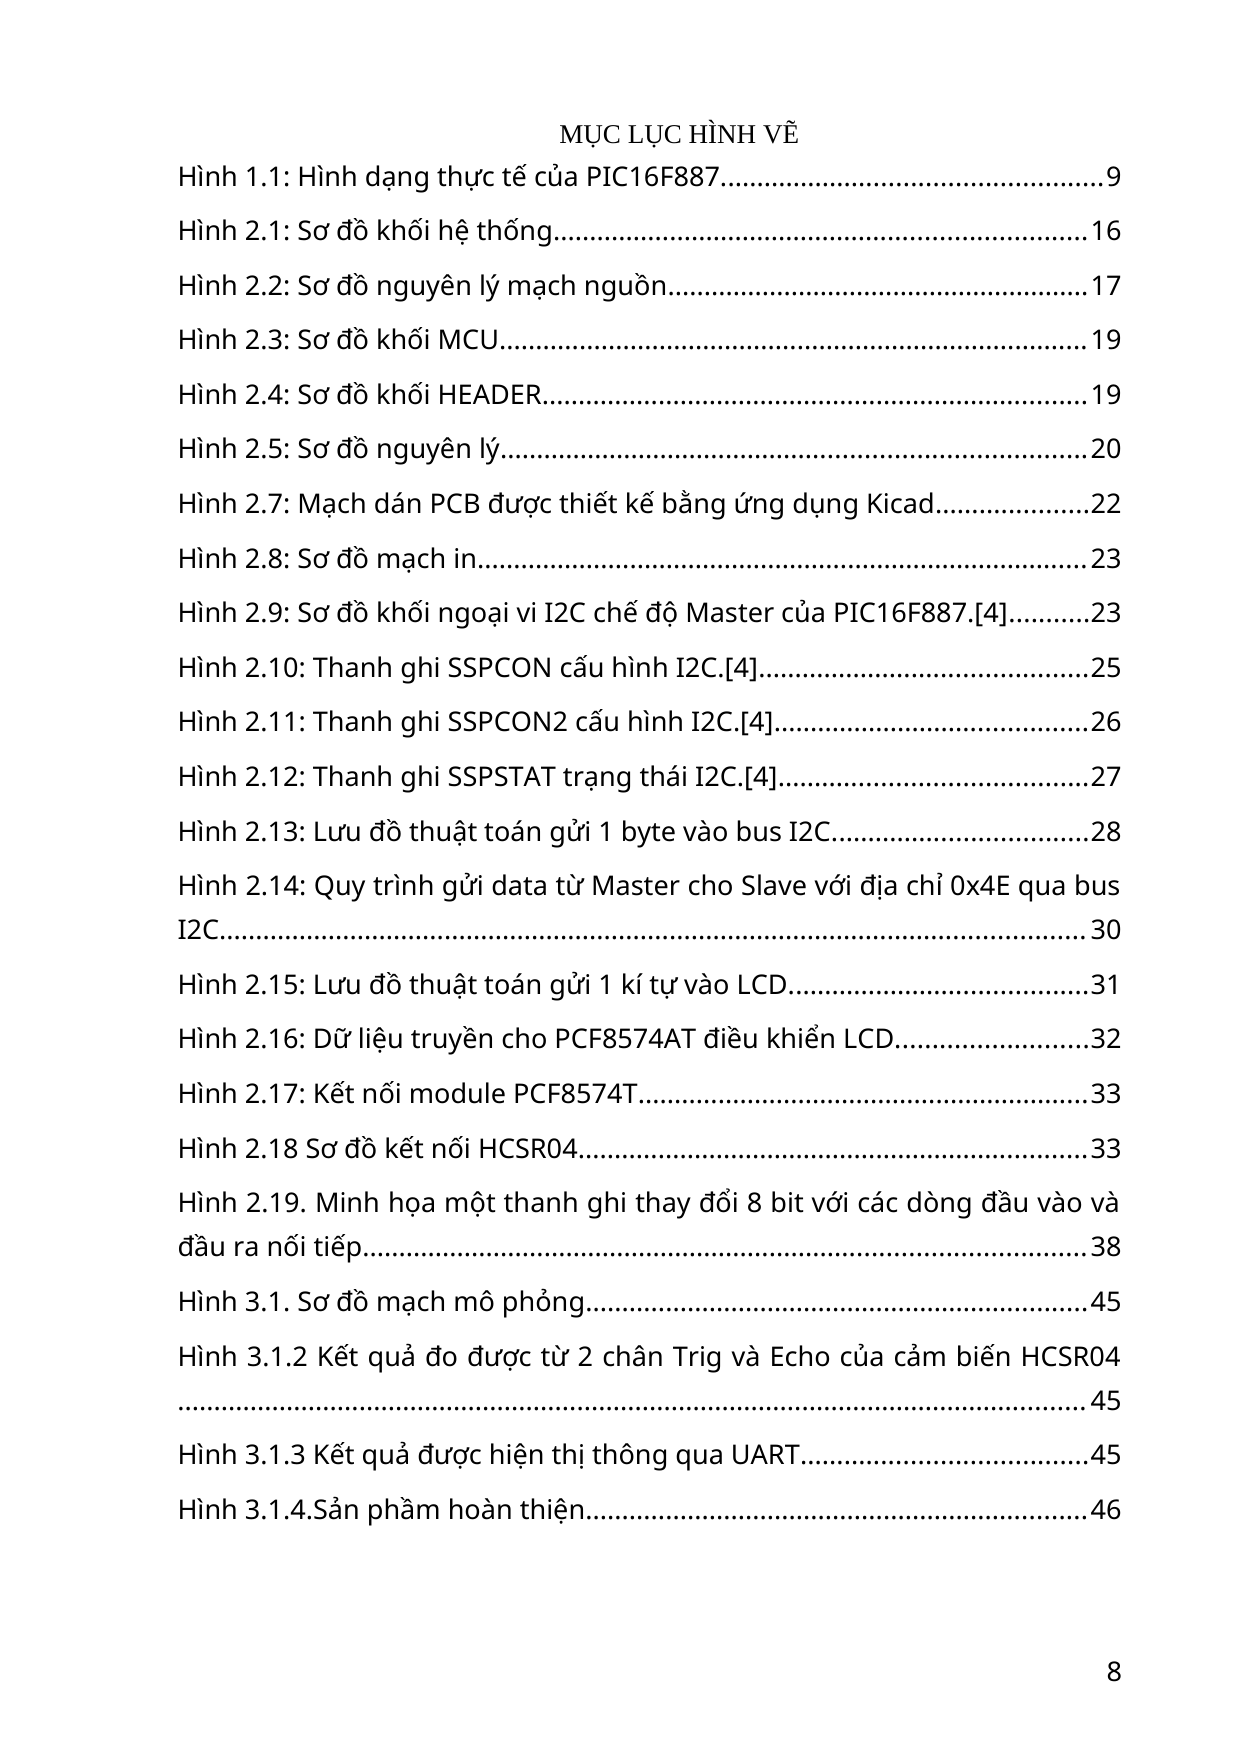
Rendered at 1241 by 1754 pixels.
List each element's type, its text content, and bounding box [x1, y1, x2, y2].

text Hình 2.9: Sơ đồ khối ngoại vi I2C chế độ Master của PIC16F887.[4] 23 [177, 594, 1122, 631]
text Hình 2.16: Dữ liệu truyền cho PCF8574AT điều khiển LCD. 32 [177, 1020, 1122, 1057]
text Hình 3.1.4.Sản phầm hoàn thiện 46 [177, 1490, 1122, 1527]
text Hình 3.1. Sơ đồ mạch mô phỏng 45 [177, 1282, 1122, 1319]
text Hình 3.1.2 Kết quả đo được từ 2 chân Trig và Echo của cảm biến HCSR04 45 [177, 1337, 1122, 1418]
text Hình 2.5: Sơ đồ nguyên lý 20 [177, 430, 1122, 467]
text Hình 2.19. Minh họa một thanh ghi thay đổi 8 bit với các dòng đầu vào và đầu ra nối tiếp 38 [177, 1184, 1122, 1265]
text Hình 3.1.3 Kết quả được hiện thị thông qua UART 45 [177, 1436, 1122, 1473]
text Hình 2.3: Sơ đồ khối MCU 19 [177, 321, 1122, 358]
text Hình 1.1: Hình dạng thực tế của PIC16F887. 9 [177, 157, 1122, 194]
text Hình 2.15: Lưu đồ thuật toán gửi 1 kí tự vào LCD. 31 [177, 965, 1122, 1002]
text Hình 2.7: Mạch dán PCB được thiết kế bằng ứng dụng Kicad 22 [177, 484, 1122, 521]
text Hình 2.18 Sơ đồ kết nối HCSR04 33 [177, 1129, 1122, 1166]
text Hình 2.14: Quy trình gửi data từ Master cho Slave với địa chỉ 0x4E qua bus I2C. 30 [177, 867, 1122, 948]
text MỤC LỤC HÌNH VẼ [236, 118, 1122, 149]
text Hình 2.1: Sơ đồ khối hệ thống 16 [177, 212, 1122, 248]
text Hình 2.8: Sơ đồ mạch in 23 [177, 539, 1122, 576]
text Hình 2.12: Thanh ghi SSPSTAT trạng thái I2C.[4] 27 [177, 757, 1122, 794]
text Hình 2.2: Sơ đồ nguyên lý mạch nguồn 17 [177, 266, 1122, 303]
text Hình 2.17: Kết nối module PCF8574T 33 [177, 1074, 1122, 1111]
text Hình 2.11: Thanh ghi SSPCON2 cấu hình I2C.[4] 26 [177, 703, 1122, 740]
text Hình 2.13: Lưu đồ thuật toán gửi 1 byte vào bus I2C. 28 [177, 812, 1122, 849]
text Hình 2.4: Sơ đồ khối HEADER 19 [177, 375, 1122, 412]
text Hình 2.10: Thanh ghi SSPCON cấu hình I2C.[4] 25 [177, 648, 1122, 685]
